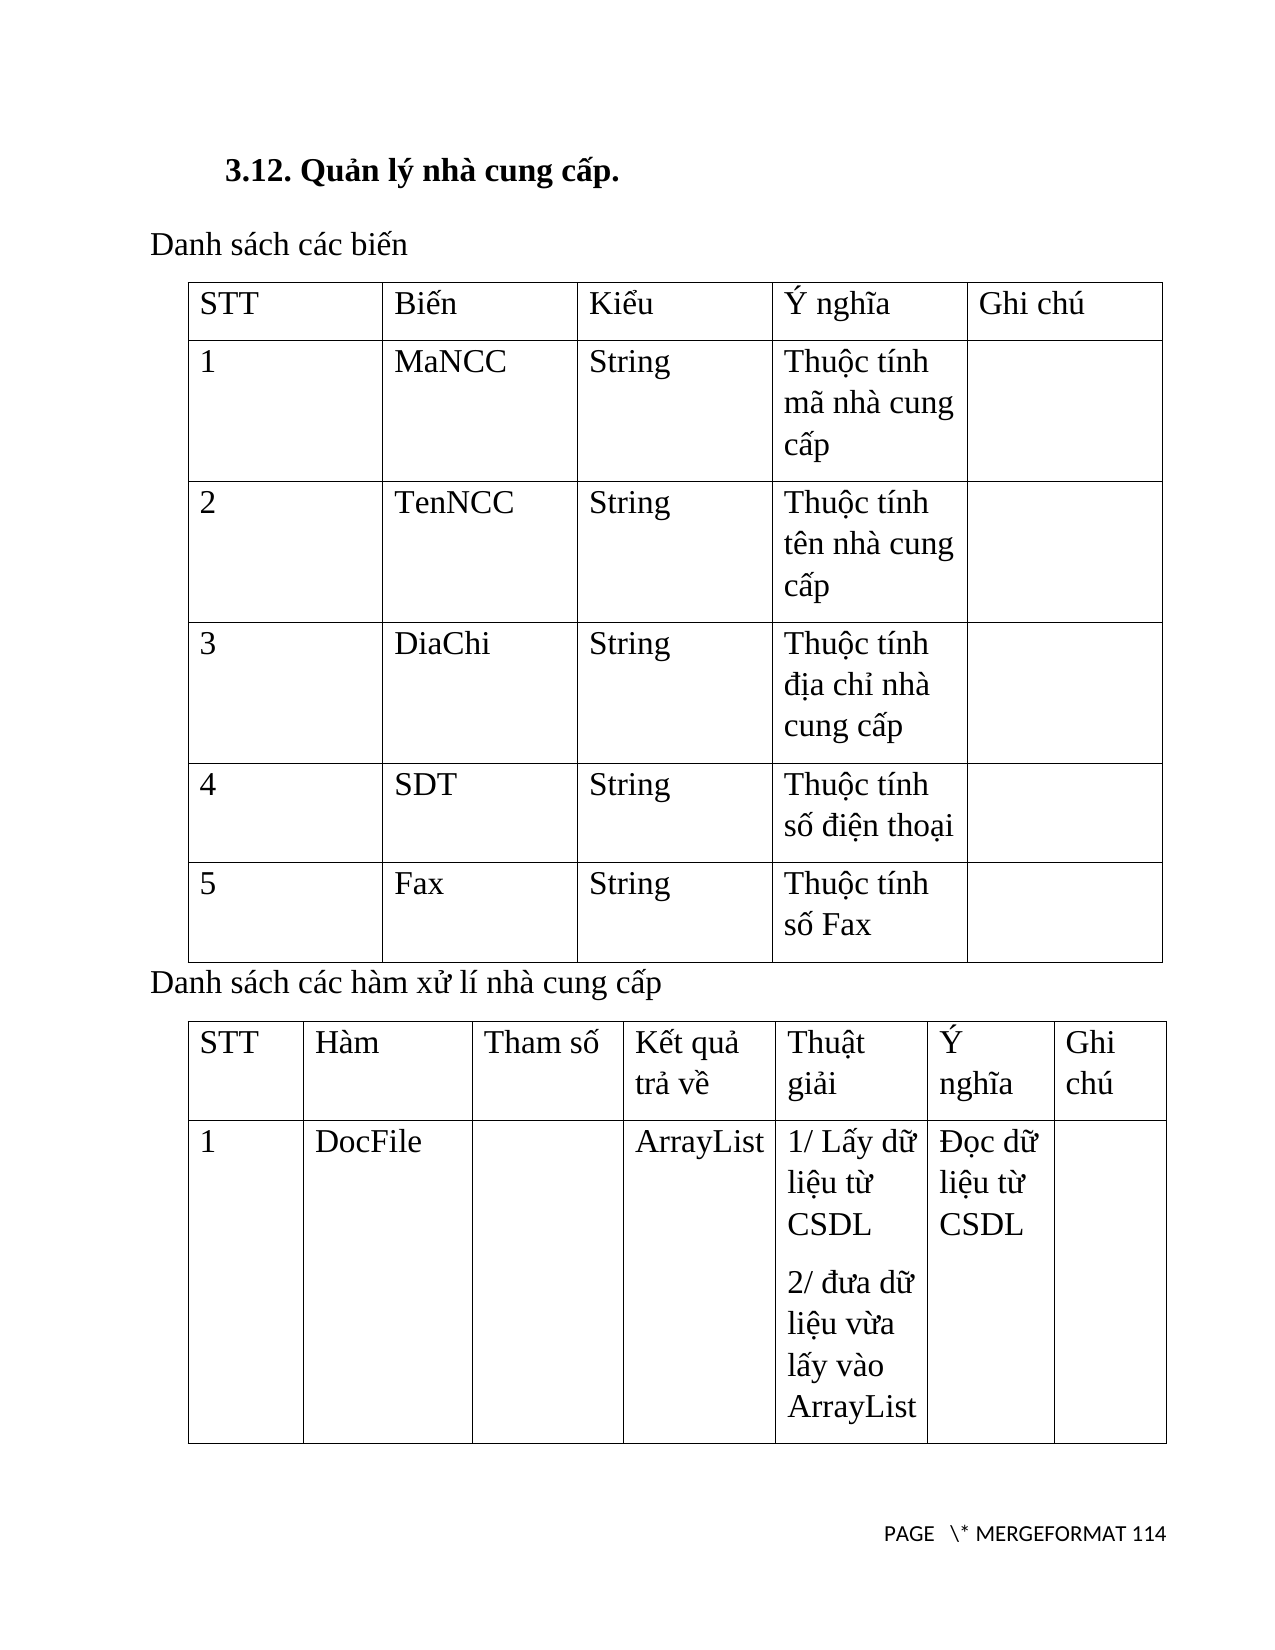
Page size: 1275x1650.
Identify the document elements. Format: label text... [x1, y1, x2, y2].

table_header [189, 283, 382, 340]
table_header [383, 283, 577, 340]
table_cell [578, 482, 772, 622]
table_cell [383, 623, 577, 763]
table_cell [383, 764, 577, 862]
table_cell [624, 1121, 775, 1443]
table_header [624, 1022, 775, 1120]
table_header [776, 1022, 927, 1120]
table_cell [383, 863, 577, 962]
list Quản lý nhà cung cấp. [225, 150, 1167, 188]
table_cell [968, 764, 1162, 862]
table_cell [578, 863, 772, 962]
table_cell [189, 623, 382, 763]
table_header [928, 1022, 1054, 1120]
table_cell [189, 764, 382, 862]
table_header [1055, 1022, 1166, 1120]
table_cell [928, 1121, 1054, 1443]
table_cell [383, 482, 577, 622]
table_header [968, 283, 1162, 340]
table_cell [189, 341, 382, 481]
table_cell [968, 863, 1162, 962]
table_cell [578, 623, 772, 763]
text Danh sách các hàm xử lí nhà cung cấp [150, 963, 1167, 1001]
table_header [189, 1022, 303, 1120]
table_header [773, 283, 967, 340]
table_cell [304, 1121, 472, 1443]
text Danh sách các biến [150, 224, 1167, 262]
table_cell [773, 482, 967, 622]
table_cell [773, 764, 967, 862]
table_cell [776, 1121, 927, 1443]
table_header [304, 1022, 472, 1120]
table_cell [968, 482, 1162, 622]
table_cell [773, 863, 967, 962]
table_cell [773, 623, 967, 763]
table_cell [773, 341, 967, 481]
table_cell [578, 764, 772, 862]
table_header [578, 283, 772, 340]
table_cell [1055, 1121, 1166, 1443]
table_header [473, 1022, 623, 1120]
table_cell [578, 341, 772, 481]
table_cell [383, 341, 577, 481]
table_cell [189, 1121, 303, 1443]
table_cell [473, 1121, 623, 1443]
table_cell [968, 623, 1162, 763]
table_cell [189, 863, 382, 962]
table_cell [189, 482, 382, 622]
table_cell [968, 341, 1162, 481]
